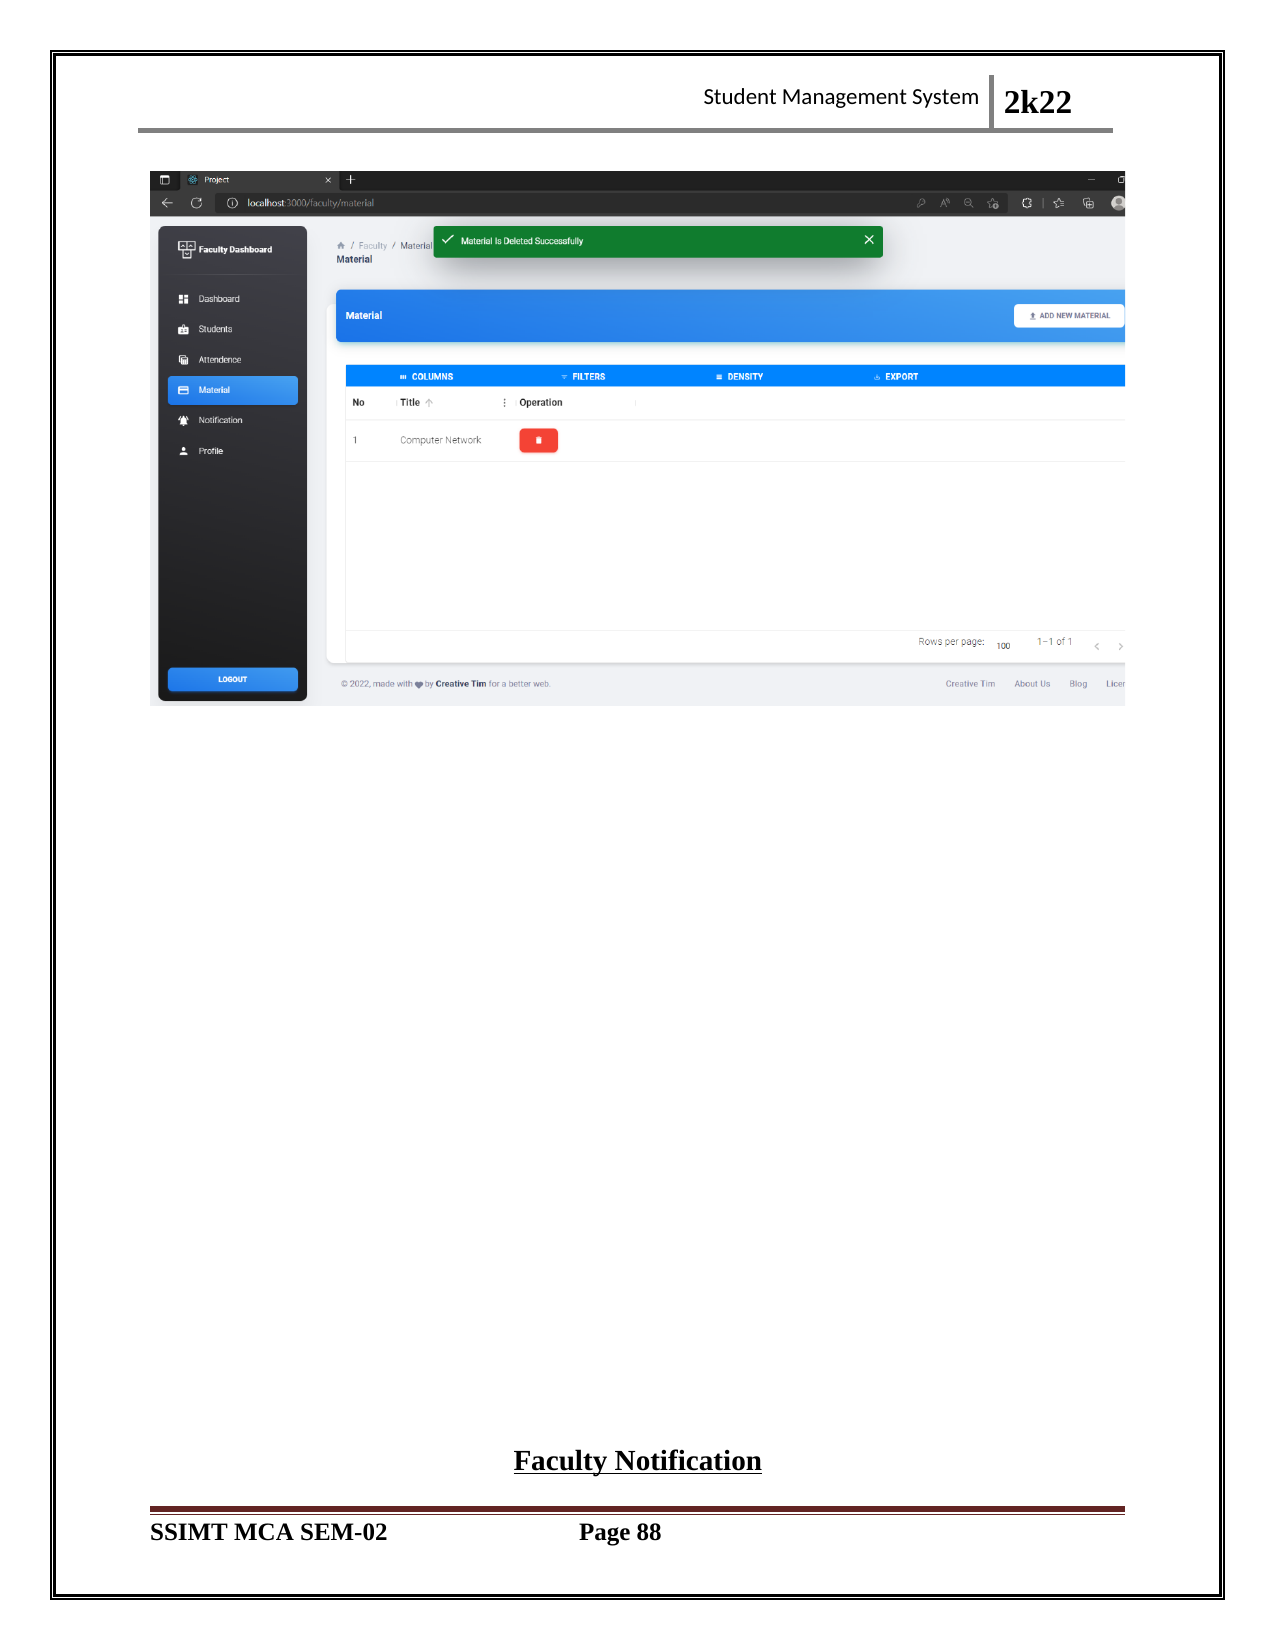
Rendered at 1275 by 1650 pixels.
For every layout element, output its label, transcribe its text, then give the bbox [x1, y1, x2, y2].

picture [150, 171, 1125, 706]
text Faculty Notification [150, 1443, 1125, 1477]
